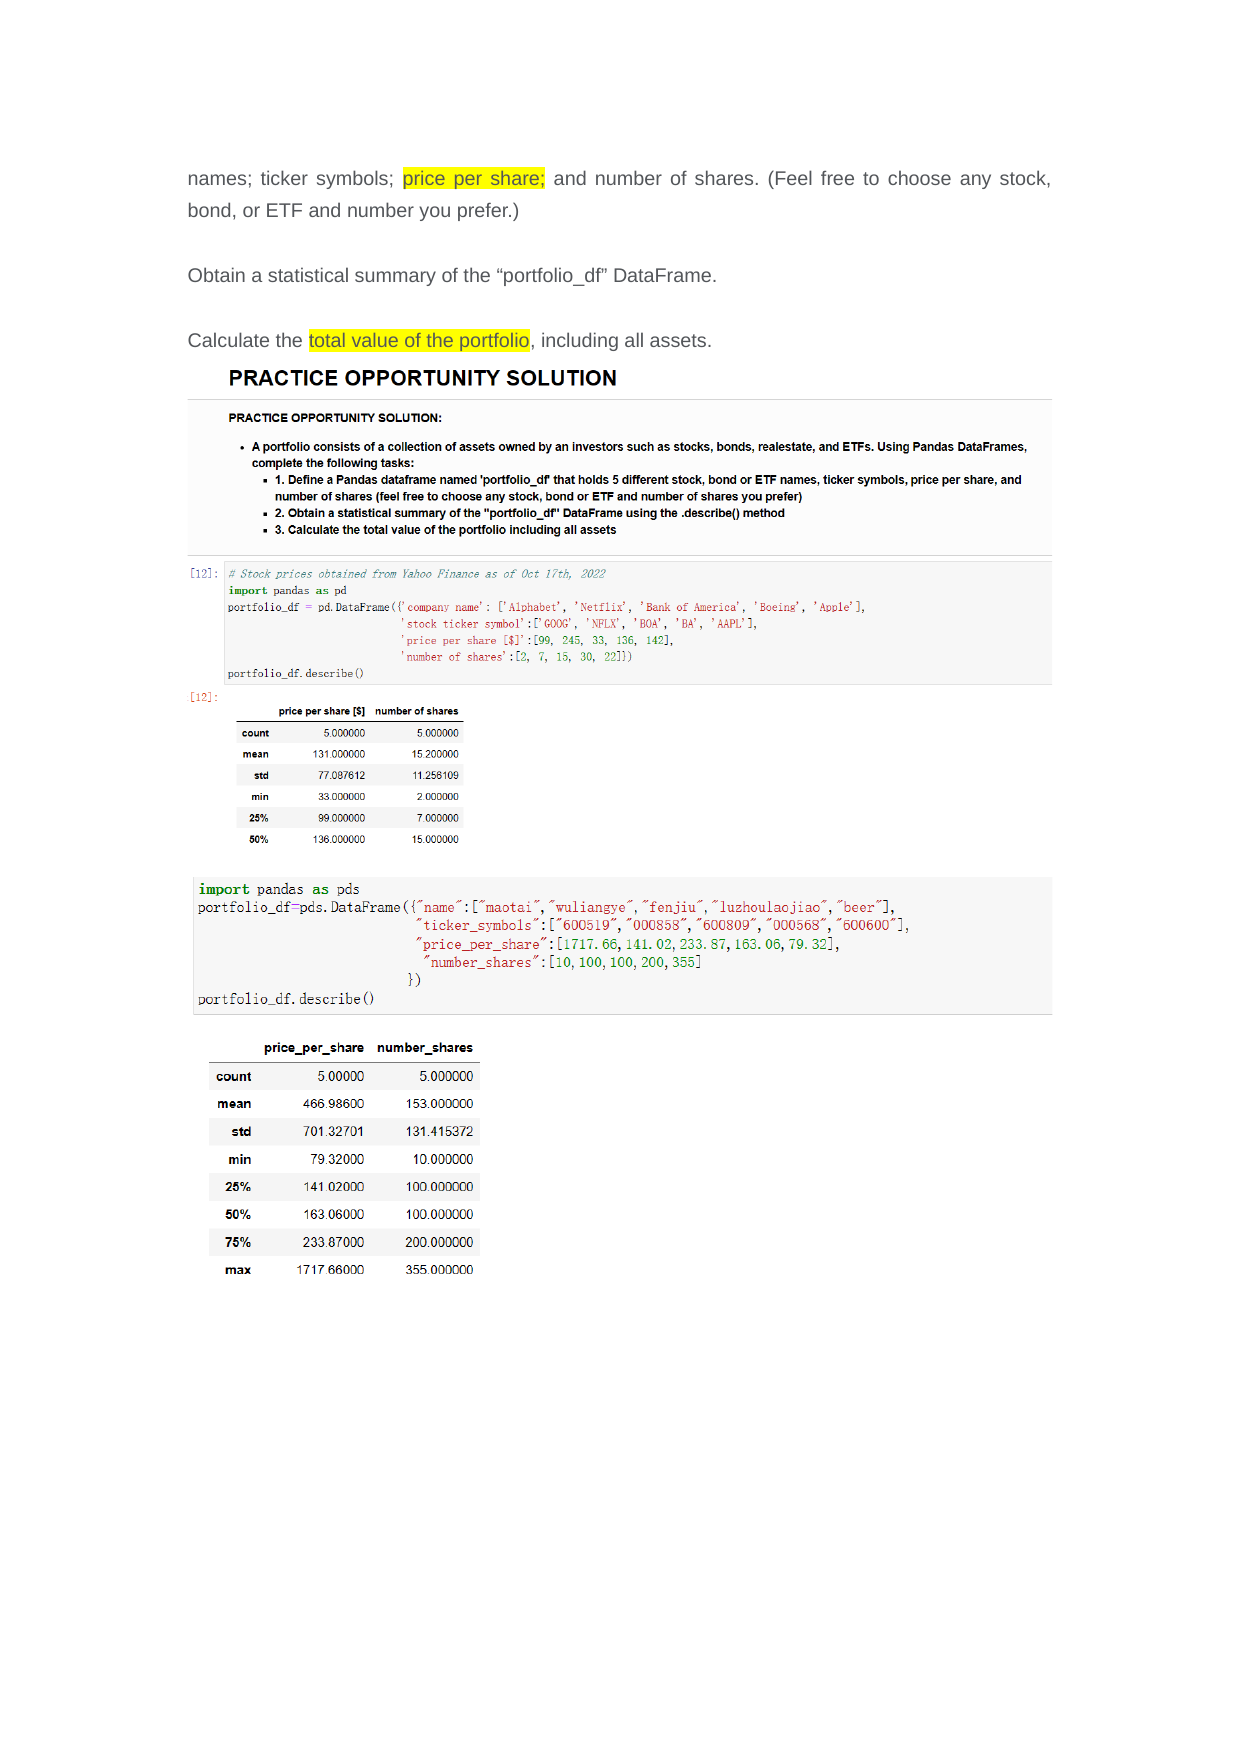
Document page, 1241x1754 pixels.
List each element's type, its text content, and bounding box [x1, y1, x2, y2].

text Calculate the total value of the portfolio, including all assets. [187, 324, 1053, 357]
text Obtain a statistical summary of the “portfolio_df” DataFrame. [187, 259, 1053, 292]
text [187, 162, 1053, 227]
picture [187, 357, 1053, 845]
picture [187, 877, 1053, 1293]
